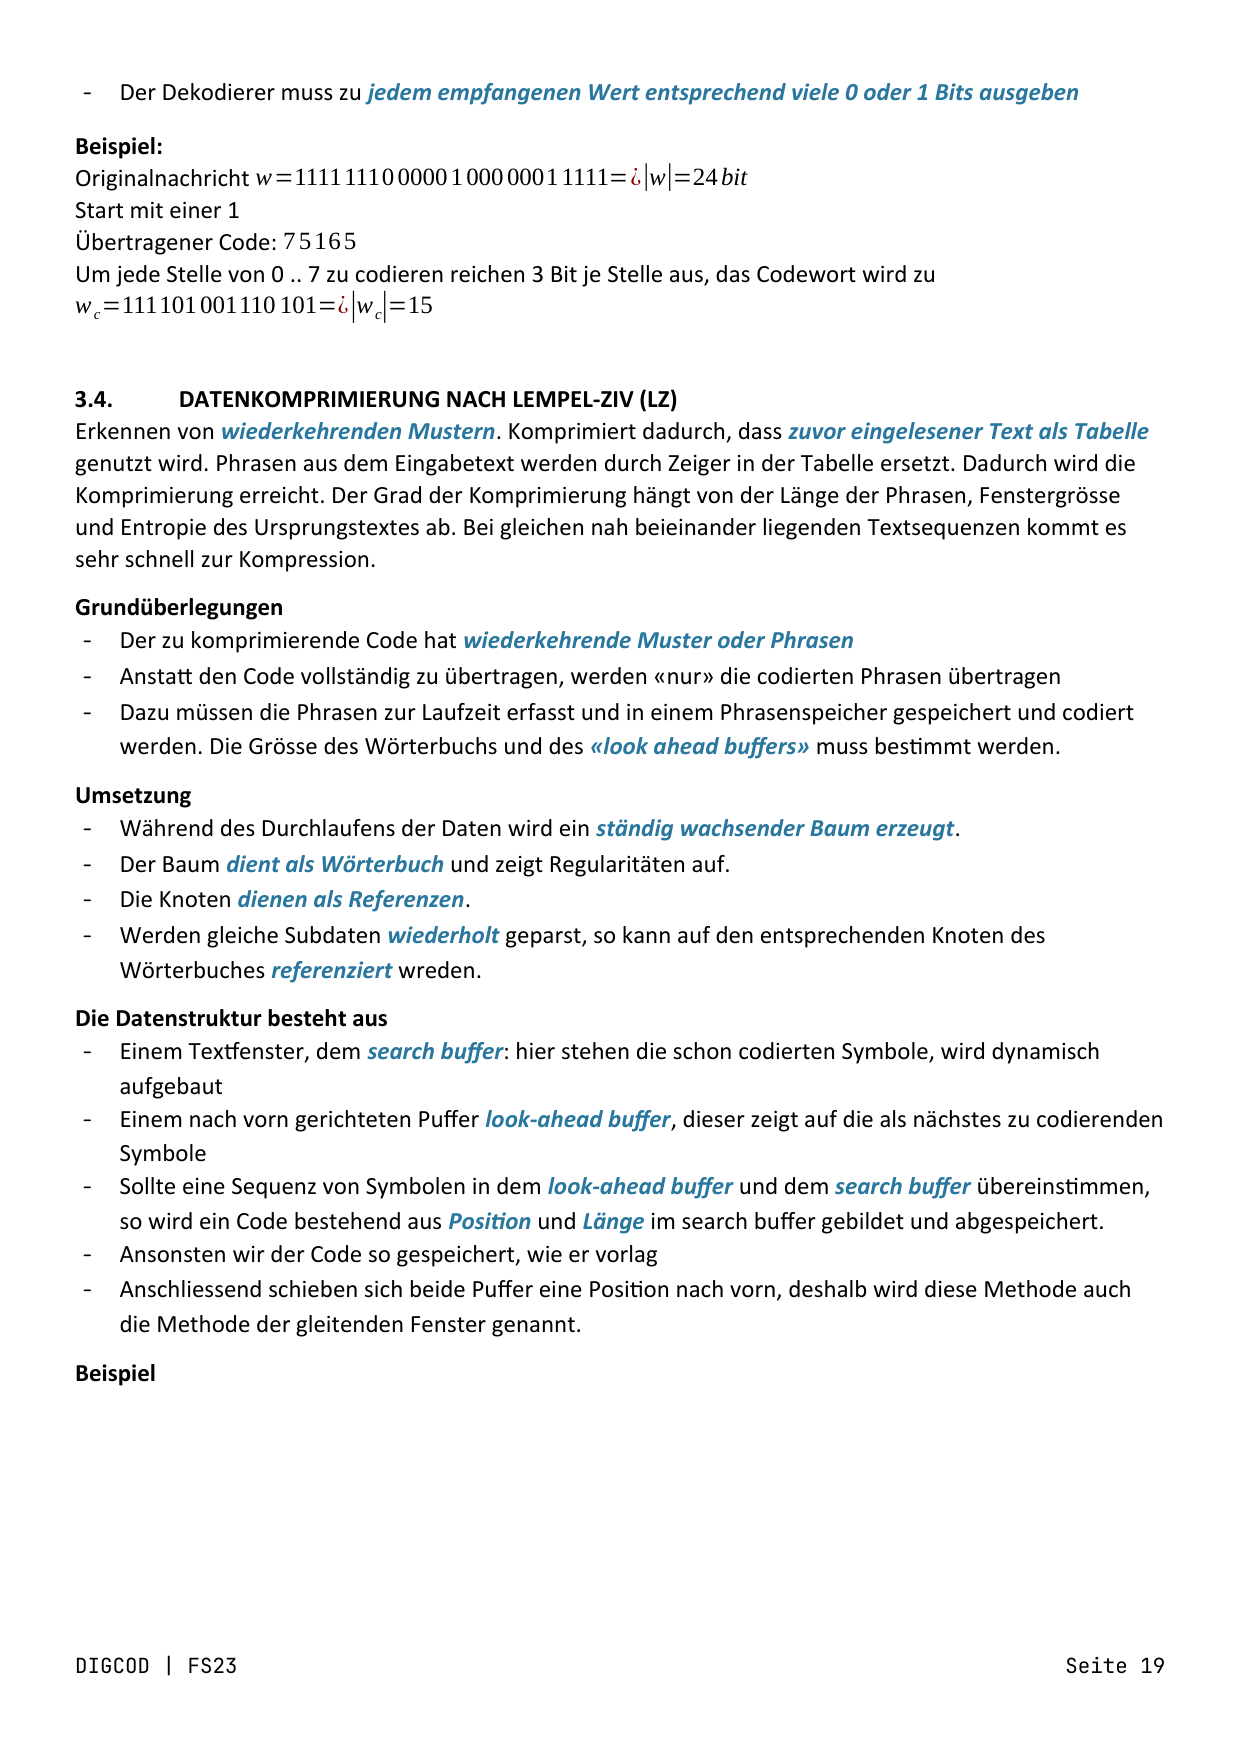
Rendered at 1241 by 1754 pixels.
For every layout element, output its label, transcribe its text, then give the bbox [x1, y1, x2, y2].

text Werden gleiche Subdaten wiederholt geparst, so kann auf den entsprechenden Knoten des Wörterbuches referenziert wreden. [82, 918, 1165, 984]
text Beispiel [75, 1357, 1165, 1387]
text Während des Durchlaufens der Daten wird ein ständig wachsender Baum erzeugt. [82, 811, 1165, 845]
text Sollte eine Sequenz von Symbolen in dem look-ahead buffer und dem search buffer übereinstimmen, so wird ein Code bestehend aus Position und Länge im search buffer gebildet und abgespeichert. [82, 1169, 1165, 1235]
text Dazu müssen die Phrasen zur Laufzeit erfasst und in einem Phrasenspeicher gespeichert und codiert werden. Die Grösse des Wörterbuchs und des «look ahead buffers» muss bestimmt werden. [82, 695, 1165, 761]
text Anstatt den Code vollständig zu übertragen, werden «nur» die codierten Phrasen übertragen [82, 659, 1165, 693]
text Anschliessend schieben sich beide Puffer eine Position nach vorn, deshalb wird diese Methode auch die Methode der gleitenden Fenster genannt. [82, 1273, 1165, 1339]
text Beispiel: [75, 130, 1165, 161]
text Der Dekodierer muss zu jedem empfangenen Wert entsprechend viele 0 oder 1 Bits ausgeben [82, 75, 1165, 109]
list Originalnachricht Start mit einer 1 Übertragener Code: Um jede Stelle von 0 .. 7 zu codieren reichen 3 Bit je Stelle aus, das Codewort wird zu [75, 162, 1165, 324]
text Ansonsten wir der Code so gespeichert, wie er vorlag [82, 1237, 1165, 1271]
text Umsetzung [75, 779, 1165, 809]
text Grundüberlegungen [75, 591, 1165, 622]
text Die Knoten dienen als Referenzen. [82, 882, 1165, 917]
text Der zu komprimierende Code hat wiederkehrende Muster oder Phrasen [82, 623, 1165, 657]
text Der Baum dient als Wörterbuch und zeigt Regularitäten auf. [82, 847, 1165, 881]
text Erkennen von wiederkehrenden Mustern. Komprimiert dadurch, dass zuvor eingelesener Text als Tabelle genutzt wird. Phrasen aus dem Eingabetext werden durch Zeiger in der Tabelle ersetzt. Dadurch wird die Komprimierung erreicht. Der Grad der Komprimierung hängt von der Länge der Phrasen, Fenstergrösse und Entropie des Ursprungstextes ab. Bei gleichen nah beieinander liegenden Textsequenzen kommt es sehr schnell zur Kompression. [75, 415, 1165, 573]
text Einem nach vorn gerichteten Puffer look-ahead buffer, dieser zeigt auf die als nächstes zu codierenden Symbole [82, 1102, 1165, 1168]
subtitle Datenkomprimierung nach Lempel-Ziv (LZ) [74, 383, 1165, 413]
text Die Datenstruktur besteht aus [75, 1002, 1165, 1033]
text Einem Textfenster, dem search buffer: hier stehen die schon codierten Symbole, wird dynamisch aufgebaut [82, 1034, 1165, 1100]
